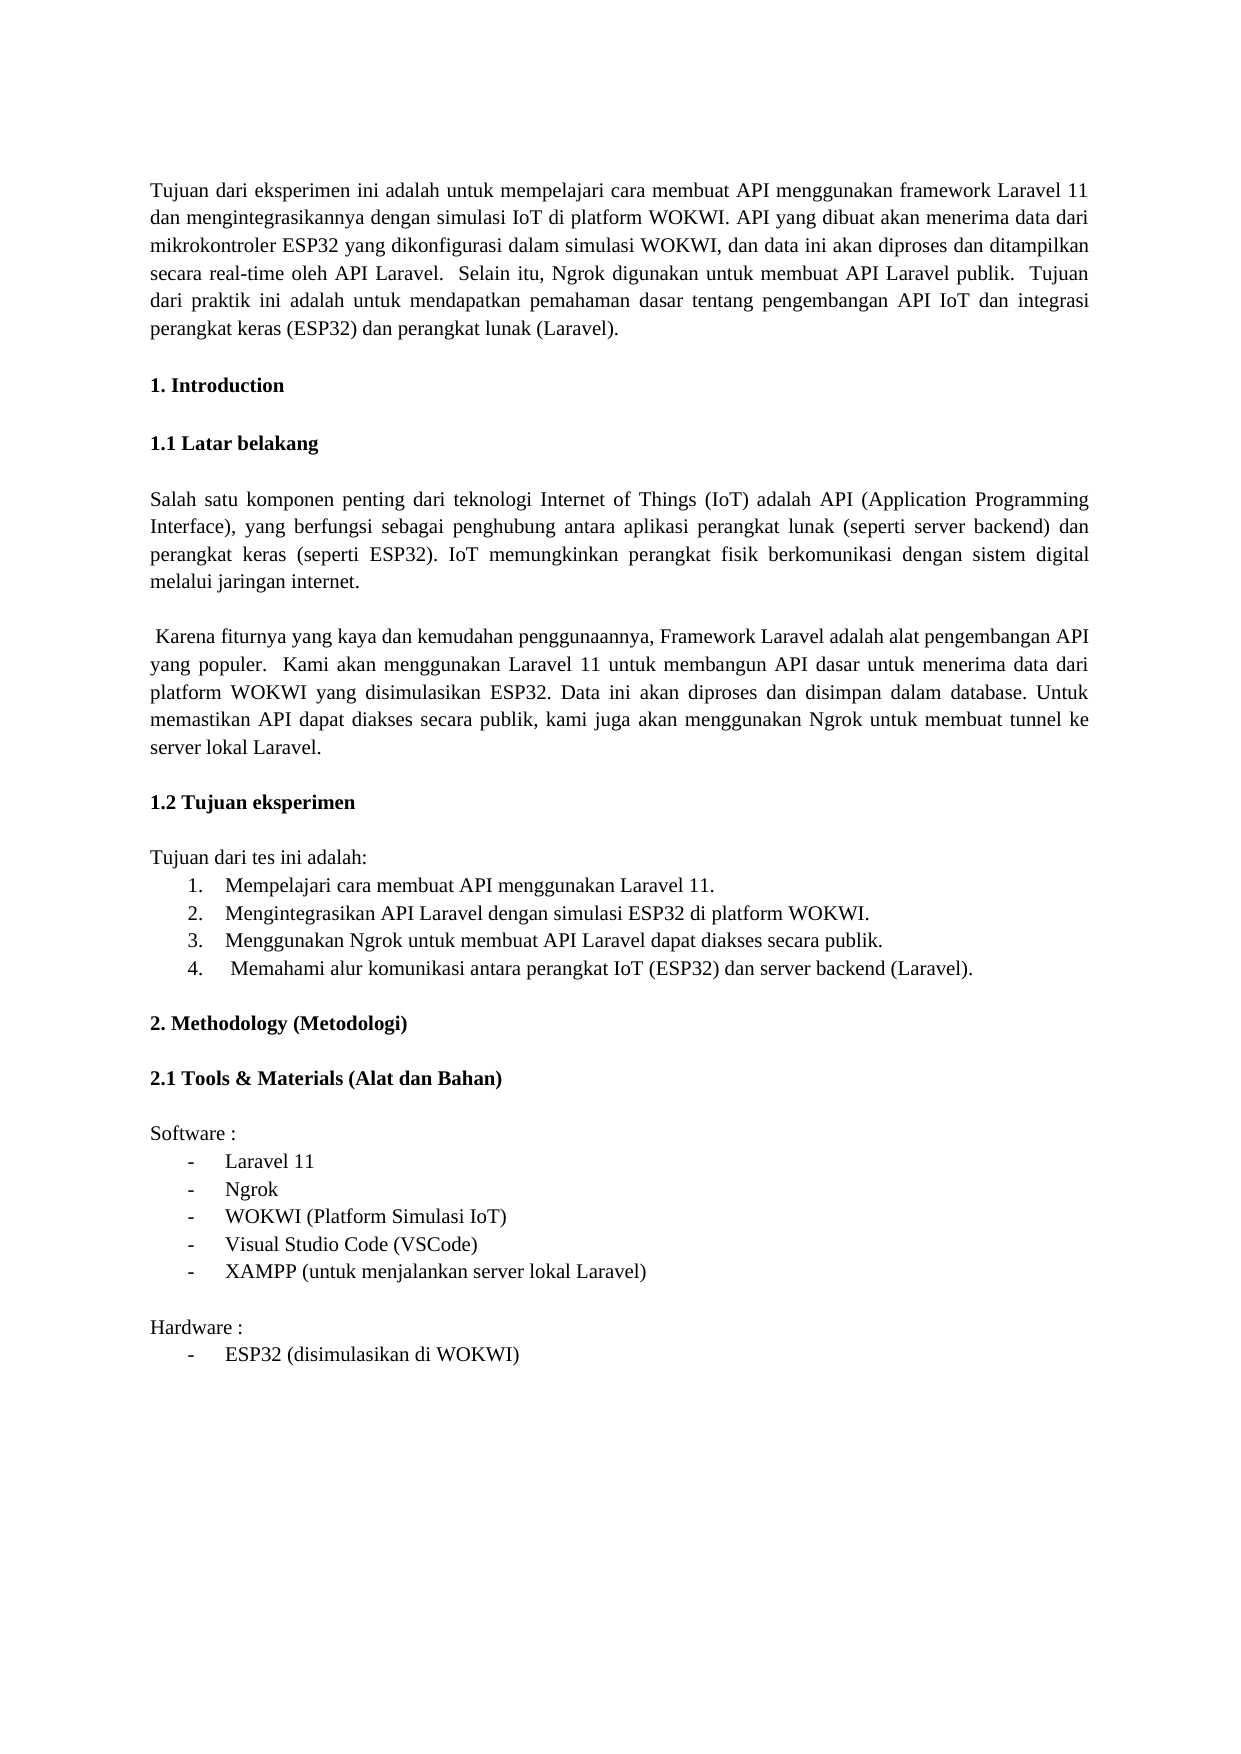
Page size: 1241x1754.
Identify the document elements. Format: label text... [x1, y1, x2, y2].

list XAMPP (untuk menjalankan server lokal Laravel) [187, 1259, 1090, 1283]
text 1. Introduction [150, 373, 1090, 397]
text Software : [150, 1121, 1090, 1145]
text Tujuan dari eksperimen ini adalah untuk mempelajari cara membuat API menggunakan framework Laravel 11 dan mengintegrasikannya dengan simulasi IoT di platform WOKWI. API yang dibuat akan menerima data dari mikrokontroler ESP32 yang dikonfigurasi dalam simulasi WOKWI, dan data ini akan diproses dan ditampilkan secara real-time oleh API Laravel. Selain itu, Ngrok digunakan untuk membuat API Laravel publik. Tujuan dari praktik ini adalah untuk mendapatkan pemahaman dasar tentang pengembangan API IoT dan integrasi perangkat keras (ESP32) dan perangkat lunak (Laravel). [150, 178, 1090, 340]
list Visual Studio Code (VSCode) [187, 1232, 1090, 1256]
text 2.1 Tools & Materials (Alat dan Bahan) [150, 1066, 1090, 1090]
text Hardware : [150, 1314, 1090, 1339]
text Salah satu komponen penting dari teknologi Internet of Things (IoT) adalah API (Application Programming Interface), yang berfungsi sebagai penghubung antara aplikasi perangkat lunak (seperti server backend) dan perangkat keras (seperti ESP32). IoT memungkinkan perangkat fisik berkomunikasi dengan sistem digital melalui jaringan internet. [150, 486, 1090, 593]
list Mempelajari cara membuat API menggunakan Laravel 11. [187, 873, 1090, 897]
list Ngrok [187, 1177, 1090, 1201]
text Karena fiturnya yang kaya dan kemudahan penggunaannya, Framework Laravel adalah alat pengembangan API yang populer. Kami akan menggunakan Laravel 11 untuk membangun API dasar untuk menerima data dari platform WOKWI yang disimulasikan ESP32. Data ini akan diproses dan disimpan dalam database. Untuk memastikan API dapat diakses secara publik, kami juga akan menggunakan Ngrok untuk membuat tunnel ke server lokal Laravel. [150, 624, 1090, 759]
text 1.2 Tujuan eksperimen [150, 790, 1090, 814]
list WOKWI (Platform Simulasi IoT) [187, 1204, 1090, 1228]
list Memahami alur komunikasi antara perangkat IoT (ESP32) dan server backend (Laravel). [187, 956, 1090, 980]
list ESP32 (disimulasikan di WOKWI) [187, 1342, 1090, 1366]
list Menggunakan Ngrok untuk membuat API Laravel dapat diakses secara publik. [187, 928, 1090, 952]
text 2. Methodology (Metodologi) [150, 1011, 1090, 1035]
text 1.1 Latar belakang [150, 431, 1090, 455]
text Tujuan dari tes ini adalah: [150, 845, 1090, 869]
list Mengintegrasikan API Laravel dengan simulasi ESP32 di platform WOKWI. [187, 901, 1090, 924]
list Laravel 11 [187, 1149, 1090, 1173]
